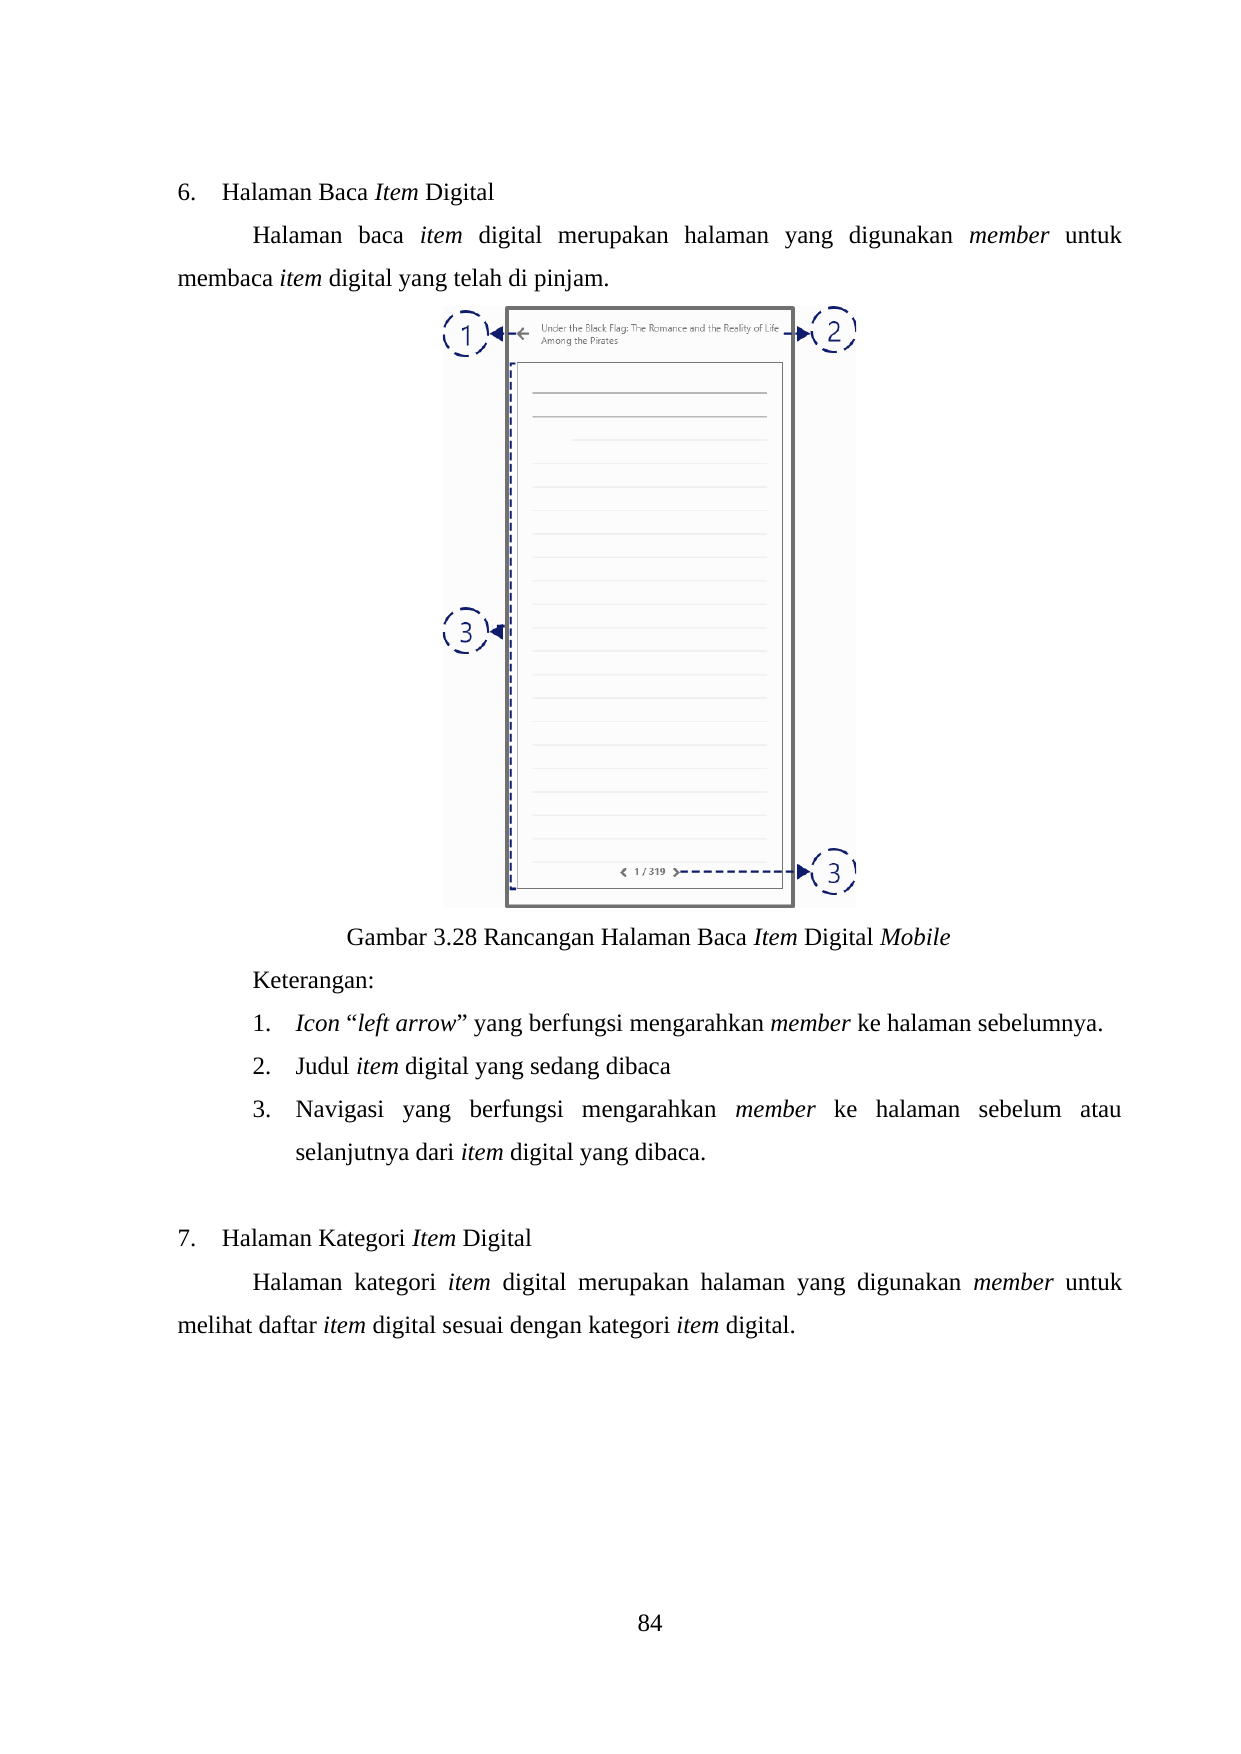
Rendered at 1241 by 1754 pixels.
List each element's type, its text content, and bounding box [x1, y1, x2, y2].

text Halaman kategori item digital merupakan halaman yang digunakan member untuk melihat daftar item digital sesuai dengan kategori item digital. [177, 1267, 1122, 1338]
list Navigasi yang berfungsi mengarahkan member ke halaman sebelum atau selanjutnya dari item digital yang dibaca. [252, 1094, 1122, 1166]
list Halaman Baca Item Digital [177, 177, 1122, 206]
list Icon “left arrow” yang berfungsi mengarahkan member ke halaman sebelumnya. [252, 1008, 1122, 1037]
list Halaman Kategori Item Digital [177, 1223, 1122, 1252]
picture [442, 306, 857, 908]
text Keterangan: [177, 965, 1122, 993]
text Gambar 3.28 Rancangan Halaman Baca Item Digital Mobile [177, 922, 1122, 950]
list Judul item digital yang sedang dibaca [252, 1051, 1122, 1080]
text Halaman baca item digital merupakan halaman yang digunakan member untuk membaca item digital yang telah di pinjam. [177, 220, 1122, 292]
